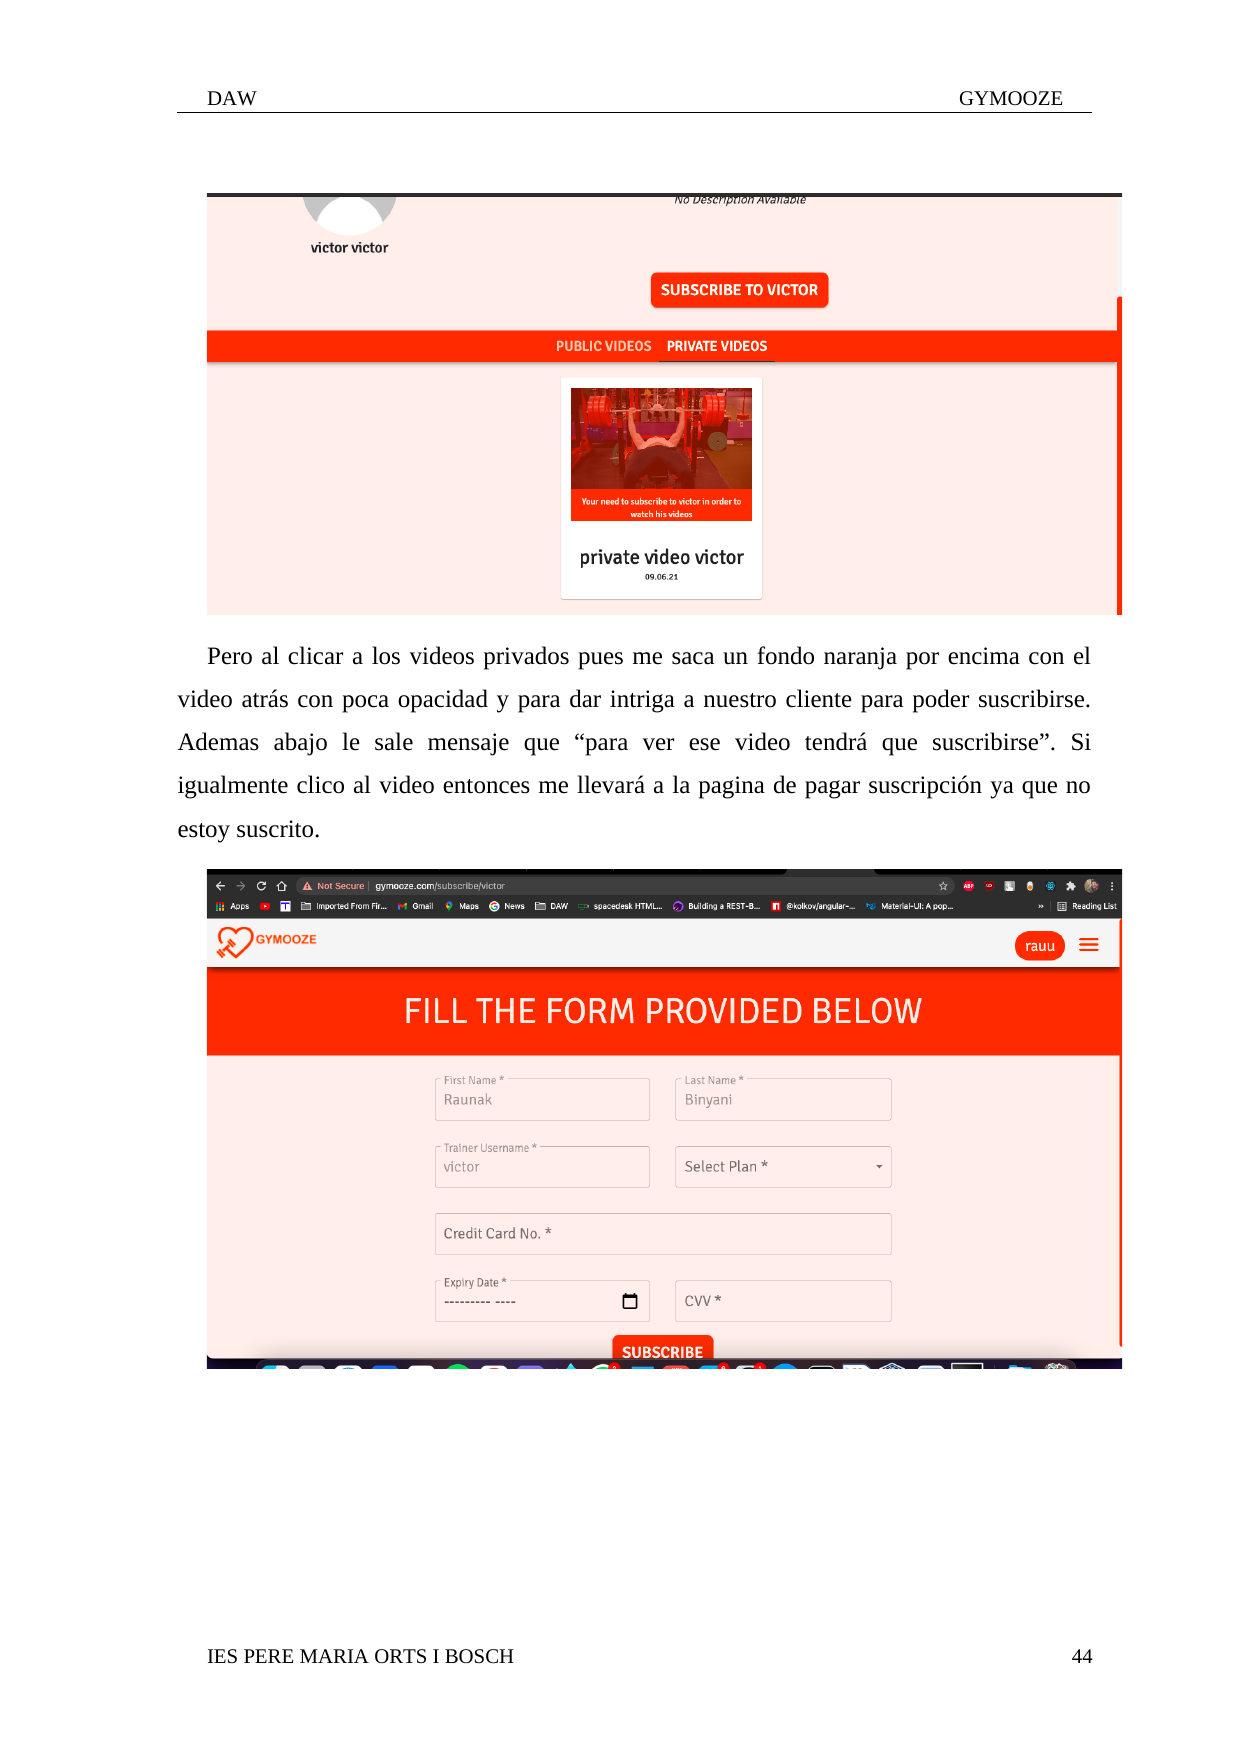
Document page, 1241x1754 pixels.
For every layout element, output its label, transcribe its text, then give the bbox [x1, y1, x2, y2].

picture [206, 869, 1123, 1369]
picture [206, 193, 1123, 615]
text Pero al clicar a los videos privados pues me saca un fondo naranja por encima con el video atrás con poca opacidad y para dar intriga a nuestro cliente para poder suscribirse. Ademas abajo le sale mensaje que “para ver ese video tendrá que suscribirse”. Si igualmente clico al video entonces me llevará a la pagina de pagar suscripción ya que no estoy suscrito. [177, 641, 1092, 842]
